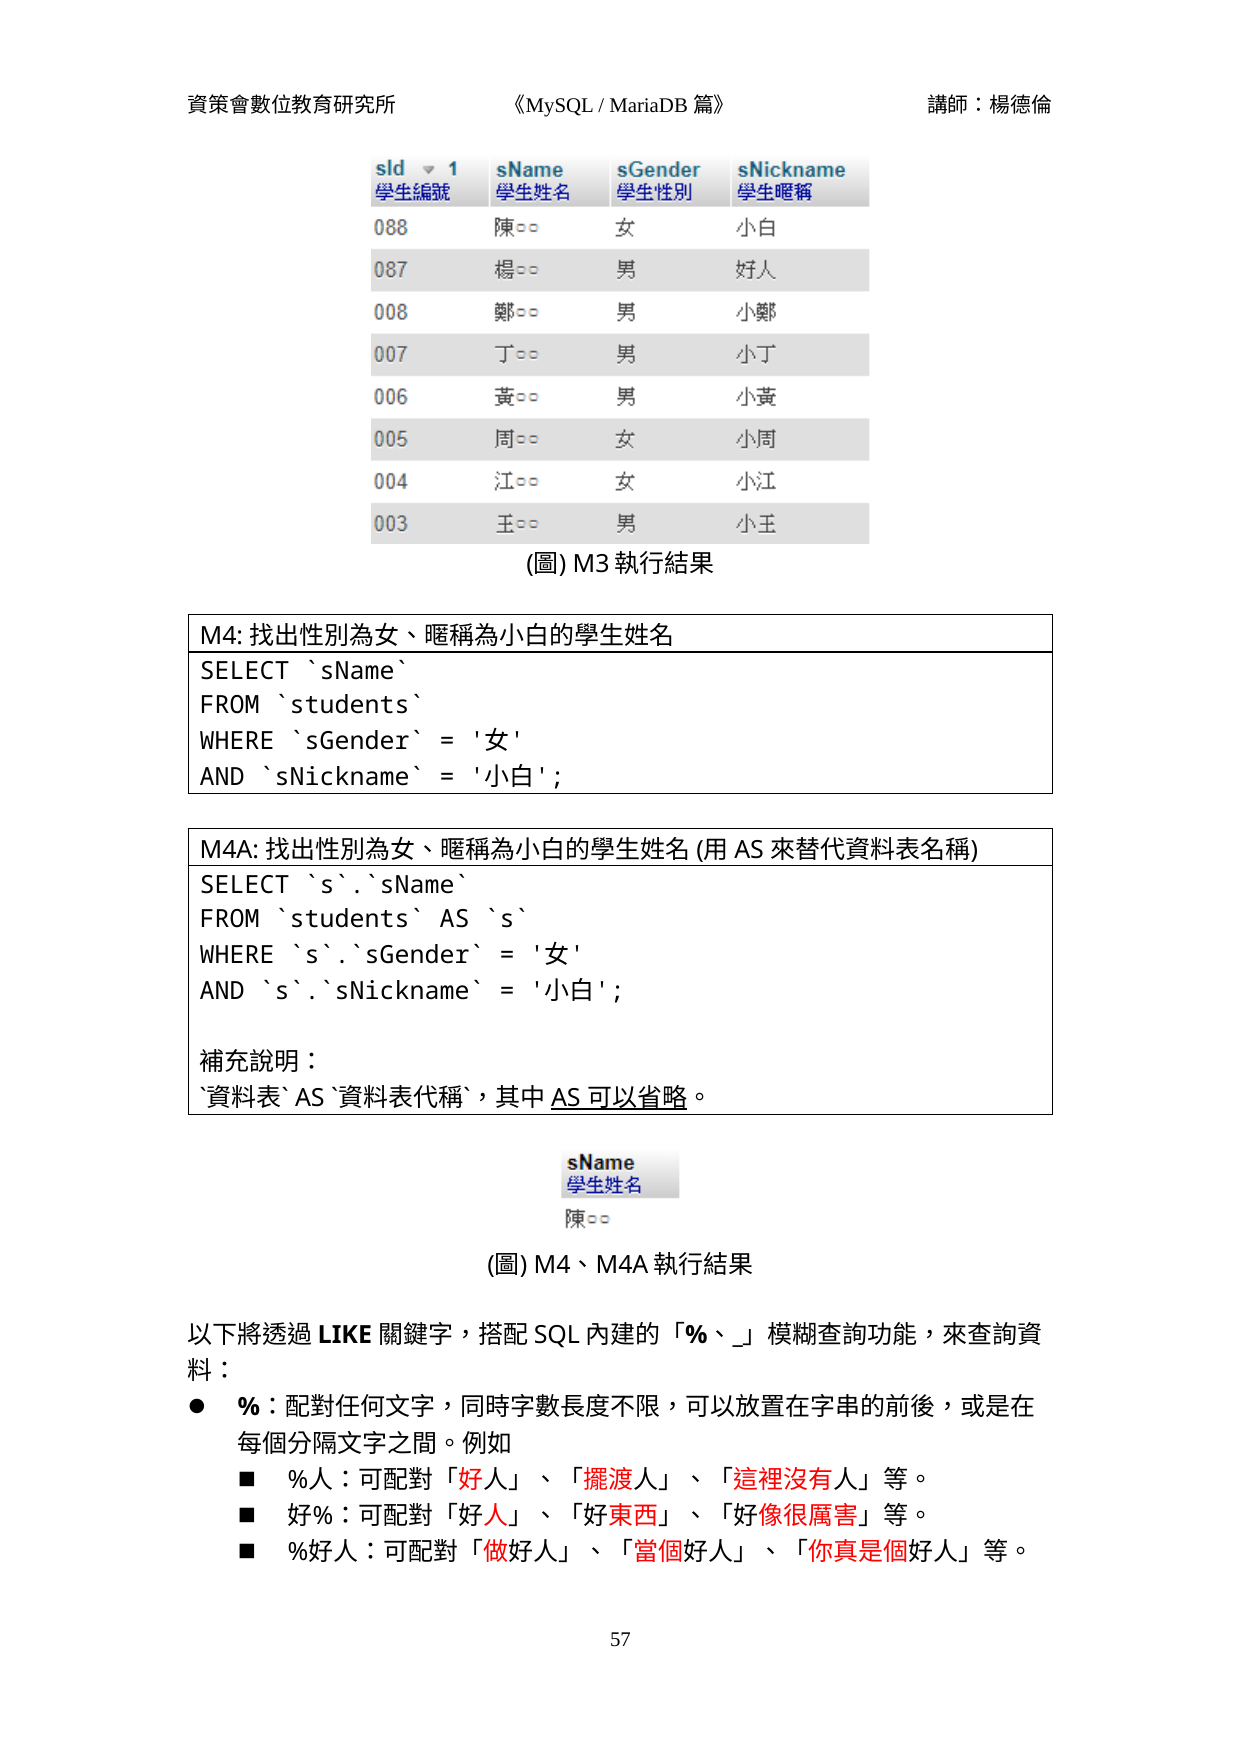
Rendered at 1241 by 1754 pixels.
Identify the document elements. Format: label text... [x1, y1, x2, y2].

text 以下將透過LIKE 關鍵字，搭配SQL內建的「%、_」模糊查詢功能，來查詢資料： [187, 1314, 1053, 1387]
picture [560, 1148, 680, 1244]
table_header M4: 找出性別為女、暱稱為小白的學生姓名 [189, 615, 1052, 651]
list 好%：可配對「好人」、「好東西」、「好像很厲害」等。 [237, 1496, 1053, 1532]
list %好人：可配對「做好人」、「當個好人」、「你真是個好人」等。 [237, 1532, 1053, 1568]
list %人：可配對「好人」、「擺渡人」、「這裡沒有人」等。 [237, 1459, 1053, 1496]
table_header M4A: 找出性別為女、暱稱為小白的學生姓名 (用 AS 來替代資料表名稱) [189, 829, 1052, 865]
table_cell SELECT `s`.`sName` FROM `students` AS `s` WHERE `s`.`sGender` = '女' AND `s`.`sNickname` = '小白'; 補充說明： `資料表` AS `資料表代稱`，其中 AS 可以省略。 [189, 866, 1052, 1114]
text (圖) M4、M4A執行結果 [187, 1244, 1053, 1280]
text (圖) M3執行結果 [187, 544, 1053, 580]
table_cell SELECT `sName` FROM `students` WHERE `sGender` = '女' AND `sNickname` = '小白'; [189, 653, 1052, 793]
list %：配對任何文字，同時字數長度不限，可以放置在字串的前後，或是在每個分隔文字之間。例如 [187, 1387, 1053, 1459]
picture [371, 150, 870, 544]
